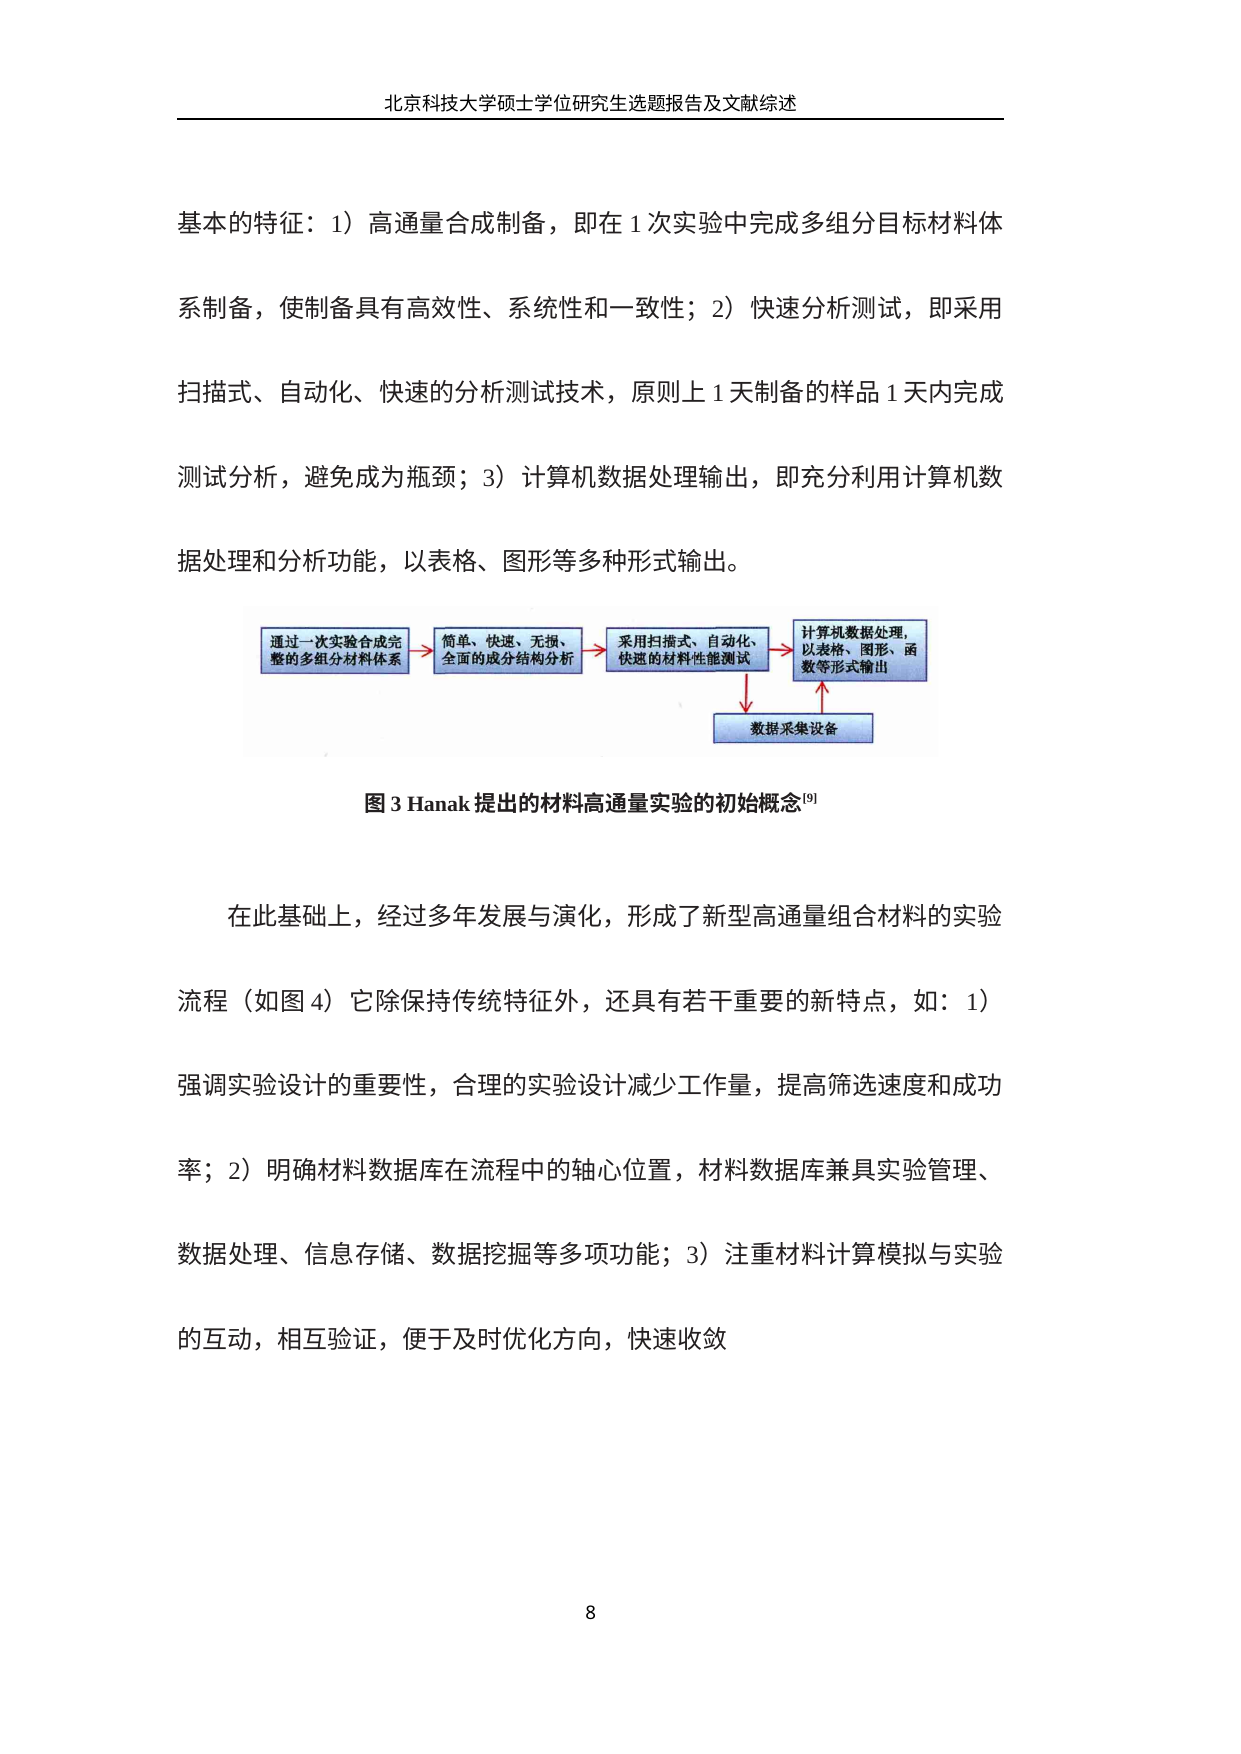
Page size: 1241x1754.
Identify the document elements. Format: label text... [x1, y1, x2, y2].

text 图3 Hanak提出的材料高通量实验的初始概念[9] [177, 785, 1004, 818]
text 在此基础上，经过多年发展与演化，形成了新型高通量组合材料的实验流程（如图4）它除保持传统特征外，还具有若干重要的新特点，如：1）强调实验设计的重要性，合理的实验设计减少工作量，提高筛选速度和成功率；2）明确材料数据库在流程中的轴心位置，材料数据库兼具实验管理、数据处理、信息存储、数据挖掘等多项功能；3）注重材料计算模拟与实验的互动，相互验证，便于及时优化方向，快速收敛 [177, 882, 1004, 1370]
picture [242, 606, 939, 757]
